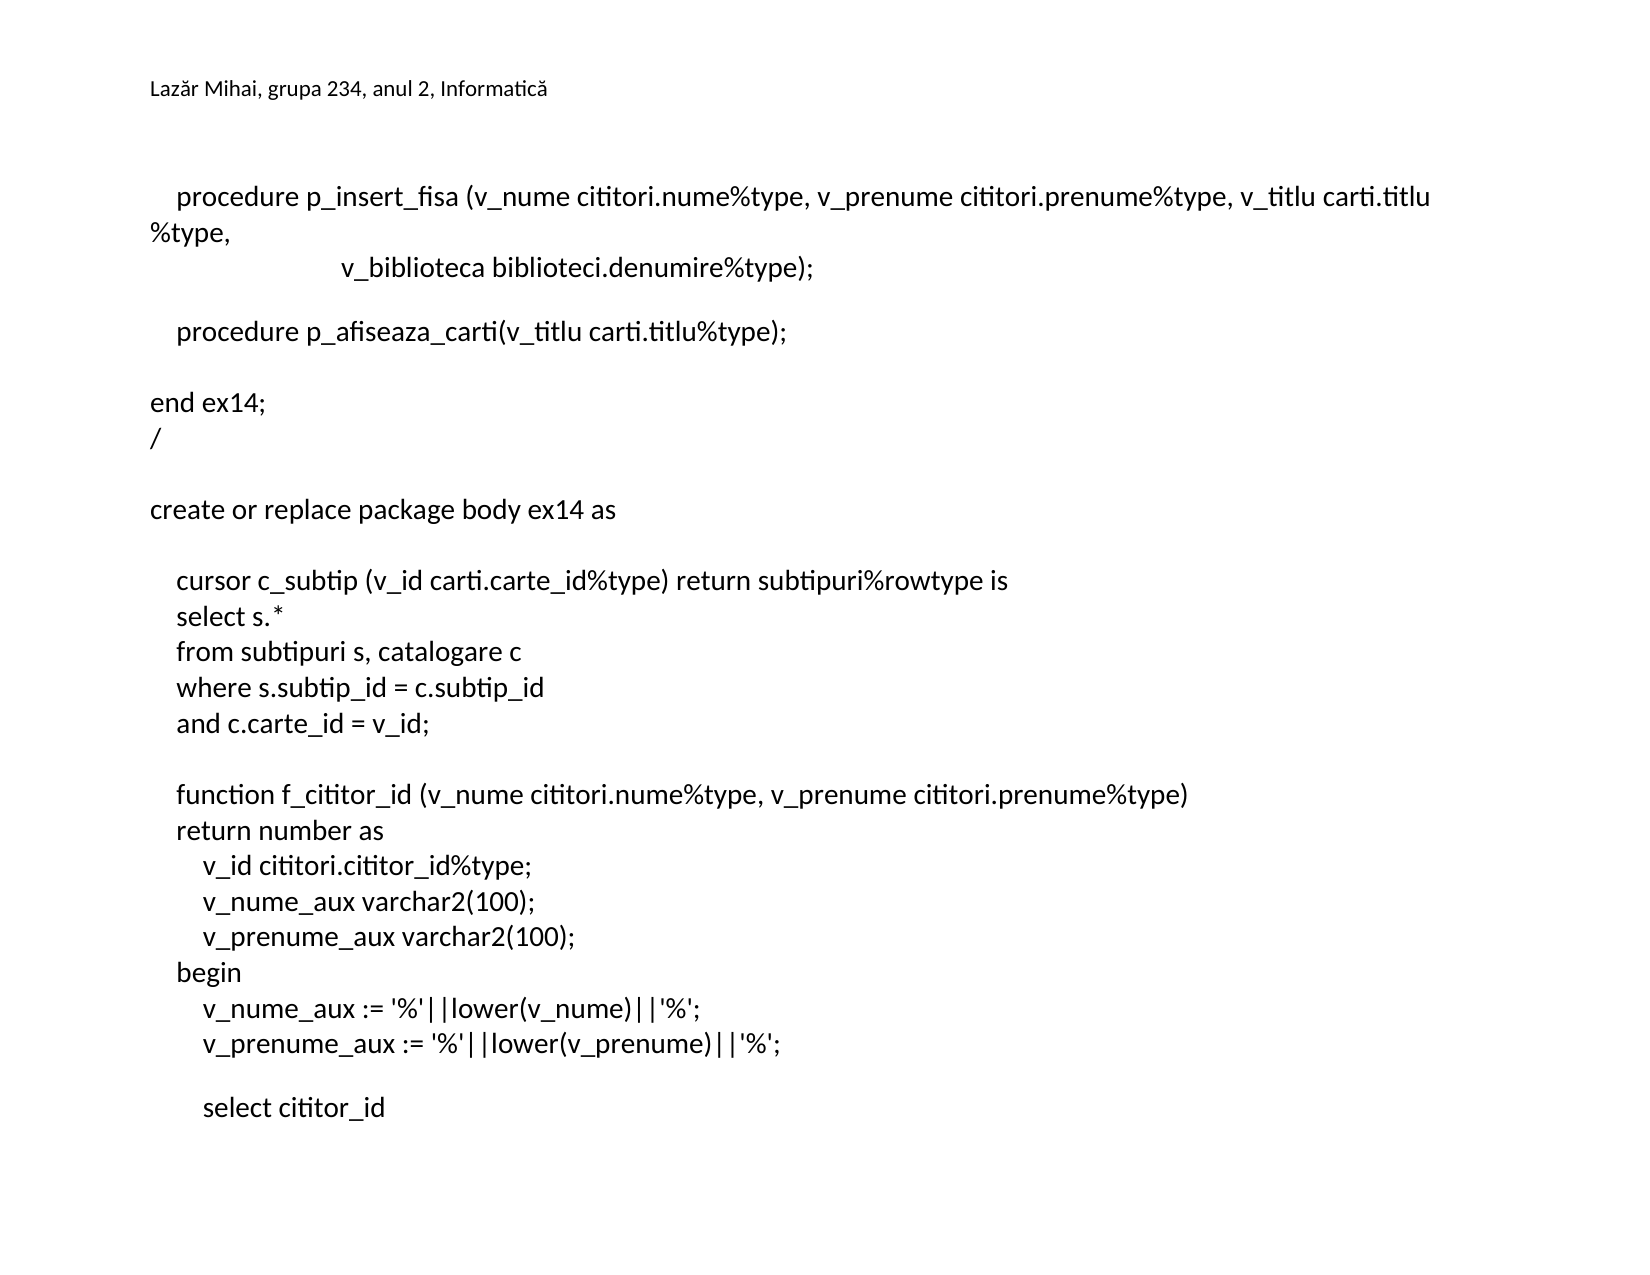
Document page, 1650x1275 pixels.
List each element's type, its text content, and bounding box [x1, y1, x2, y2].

text from subtipuri s, catalogare c [150, 633, 1500, 669]
text where s.subtip_id = c.subtip_id [150, 669, 1500, 705]
text end ex14; [150, 384, 1500, 420]
text select s.* [150, 598, 1500, 633]
text v_biblioteca biblioteci.denumire%type); [150, 249, 1500, 285]
text v_prenume_aux varchar2(100); [150, 918, 1500, 954]
text / [150, 420, 1500, 455]
text begin [150, 954, 1500, 990]
text return number as [150, 812, 1500, 847]
text create or replace package body ex14 as [150, 491, 1500, 527]
text v_nume_aux varchar2(100); [150, 883, 1500, 918]
text procedure p_insert_fisa (v_nume cititori.nume%type, v_prenume cititori.prenume%type, v_titlu carti.titlu%type, [150, 178, 1500, 249]
text and c.carte_id = v_id; [150, 705, 1500, 740]
text function f_cititor_id (v_nume cititori.nume%type, v_prenume cititori.prenume%type) [150, 776, 1500, 812]
text v_id cititori.cititor_id%type; [150, 847, 1500, 883]
text v_nume_aux := '%'||lower(v_nume)||'%'; [150, 990, 1500, 1025]
text select cititor_id [150, 1089, 1500, 1125]
text cursor c_subtip (v_id carti.carte_id%type) return subtipuri%rowtype is [150, 562, 1500, 598]
text procedure p_afiseaza_carti(v_titlu carti.titlu%type); [150, 313, 1500, 348]
text v_prenume_aux := '%'||lower(v_prenume)||'%'; [150, 1025, 1500, 1061]
